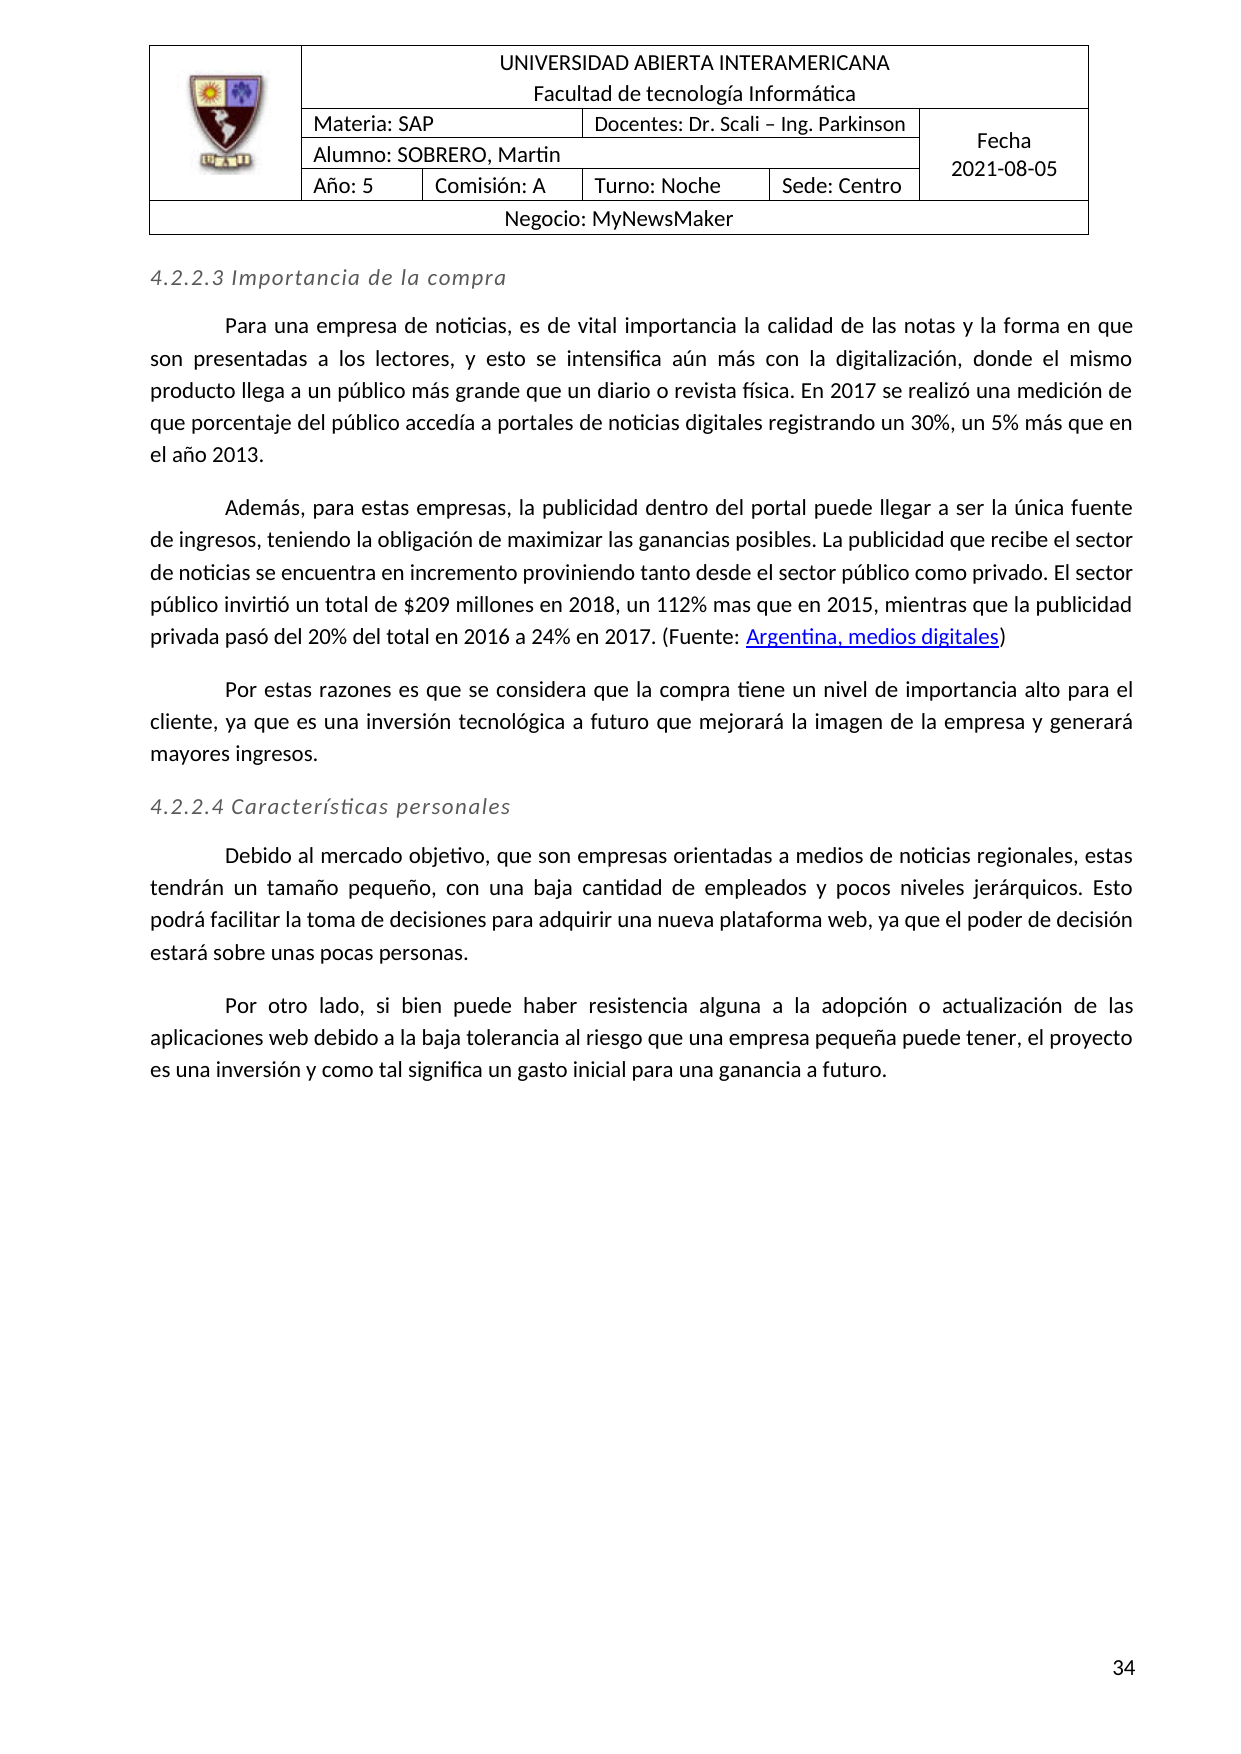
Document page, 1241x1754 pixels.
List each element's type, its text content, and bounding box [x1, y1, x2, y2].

text Por otro lado, si bien puede haber resistencia alguna a la adopción o actualización de las aplicaciones web debido a la baja tolerancia al riesgo que una empresa pequeña puede tener, el proyecto es una inversión y como tal significa un gasto inicial para una ganancia a futuro. [150, 991, 1135, 1083]
picture [175, 67, 276, 180]
text Para una empresa de noticias, es de vital importancia la calidad de las notas y la forma en que son presentadas a los lectores, y esto se intensifica aún más con la digitalización, donde el mismo producto llega a un público más grande que un diario o revista física. En 2017 se realizó una medición de que porcentaje del público accedía a portales de noticias digitales registrando un 30%, un 5% más que en el año 2013. [150, 311, 1135, 468]
text Debido al mercado objetivo, que son empresas orientadas a medios de noticias regionales, estas tendrán un tamaño pequeño, con una baja cantidad de empleados y pocos niveles jerárquicos. Esto podrá facilitar la toma de decisiones para adquirir una nueva plataforma web, ya que el poder de decisión estará sobre unas pocas personas. [150, 841, 1135, 966]
subtitle 4.2.2.4 Características personales [150, 792, 1135, 820]
subtitle 4.2.2.3 Importancia de la compra [150, 263, 1135, 291]
text Por estas razones es que se considera que la compra tiene un nivel de importancia alto para el cliente, ya que es una inversión tecnológica a futuro que mejorará la imagen de la empresa y generará mayores ingresos. [150, 675, 1135, 767]
text Además, para estas empresas, la publicidad dentro del portal puede llegar a ser la única fuente de ingresos, teniendo la obligación de maximizar las ganancias posibles. La publicidad que recibe el sector de noticias se encuentra en incremento proviniendo tanto desde el sector público como privado. El sector público invirtió un total de $209 millones en 2018, un 112% mas que en 2015, mientras que la publicidad privada pasó del 20% del total en 2016 a 24% en 2017. (Fuente: Argentina, medios digitales) [150, 493, 1135, 650]
